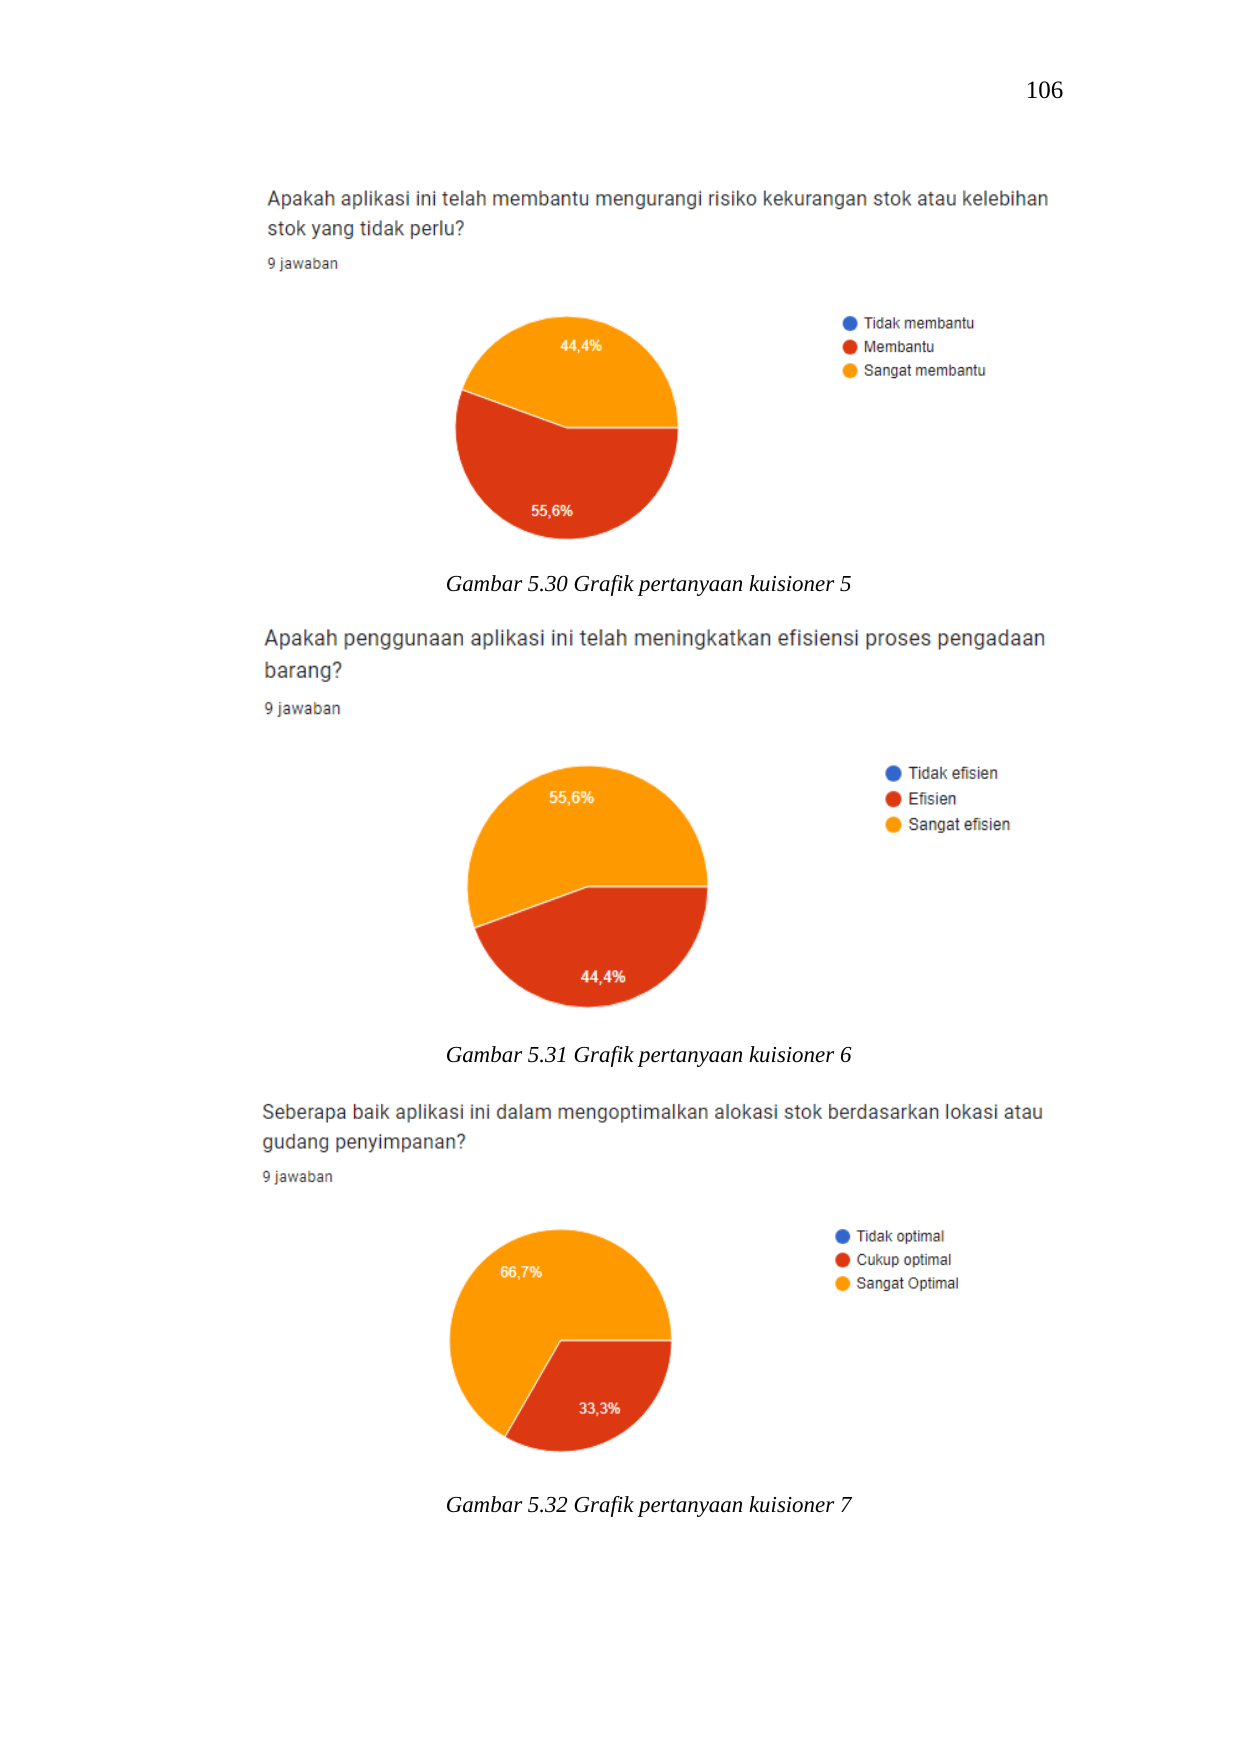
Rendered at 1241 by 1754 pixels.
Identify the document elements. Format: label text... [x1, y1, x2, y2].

picture [255, 1088, 1052, 1472]
picture [255, 617, 1052, 1023]
text Gambar 5.30 Grafik pertanyaan kuisioner 5 [236, 570, 1063, 596]
picture [255, 177, 1059, 551]
text Gambar 5.31 Grafik pertanyaan kuisioner 6 [236, 1041, 1063, 1067]
text Gambar 5.32 Grafik pertanyaan kuisioner 7 [236, 1491, 1063, 1517]
